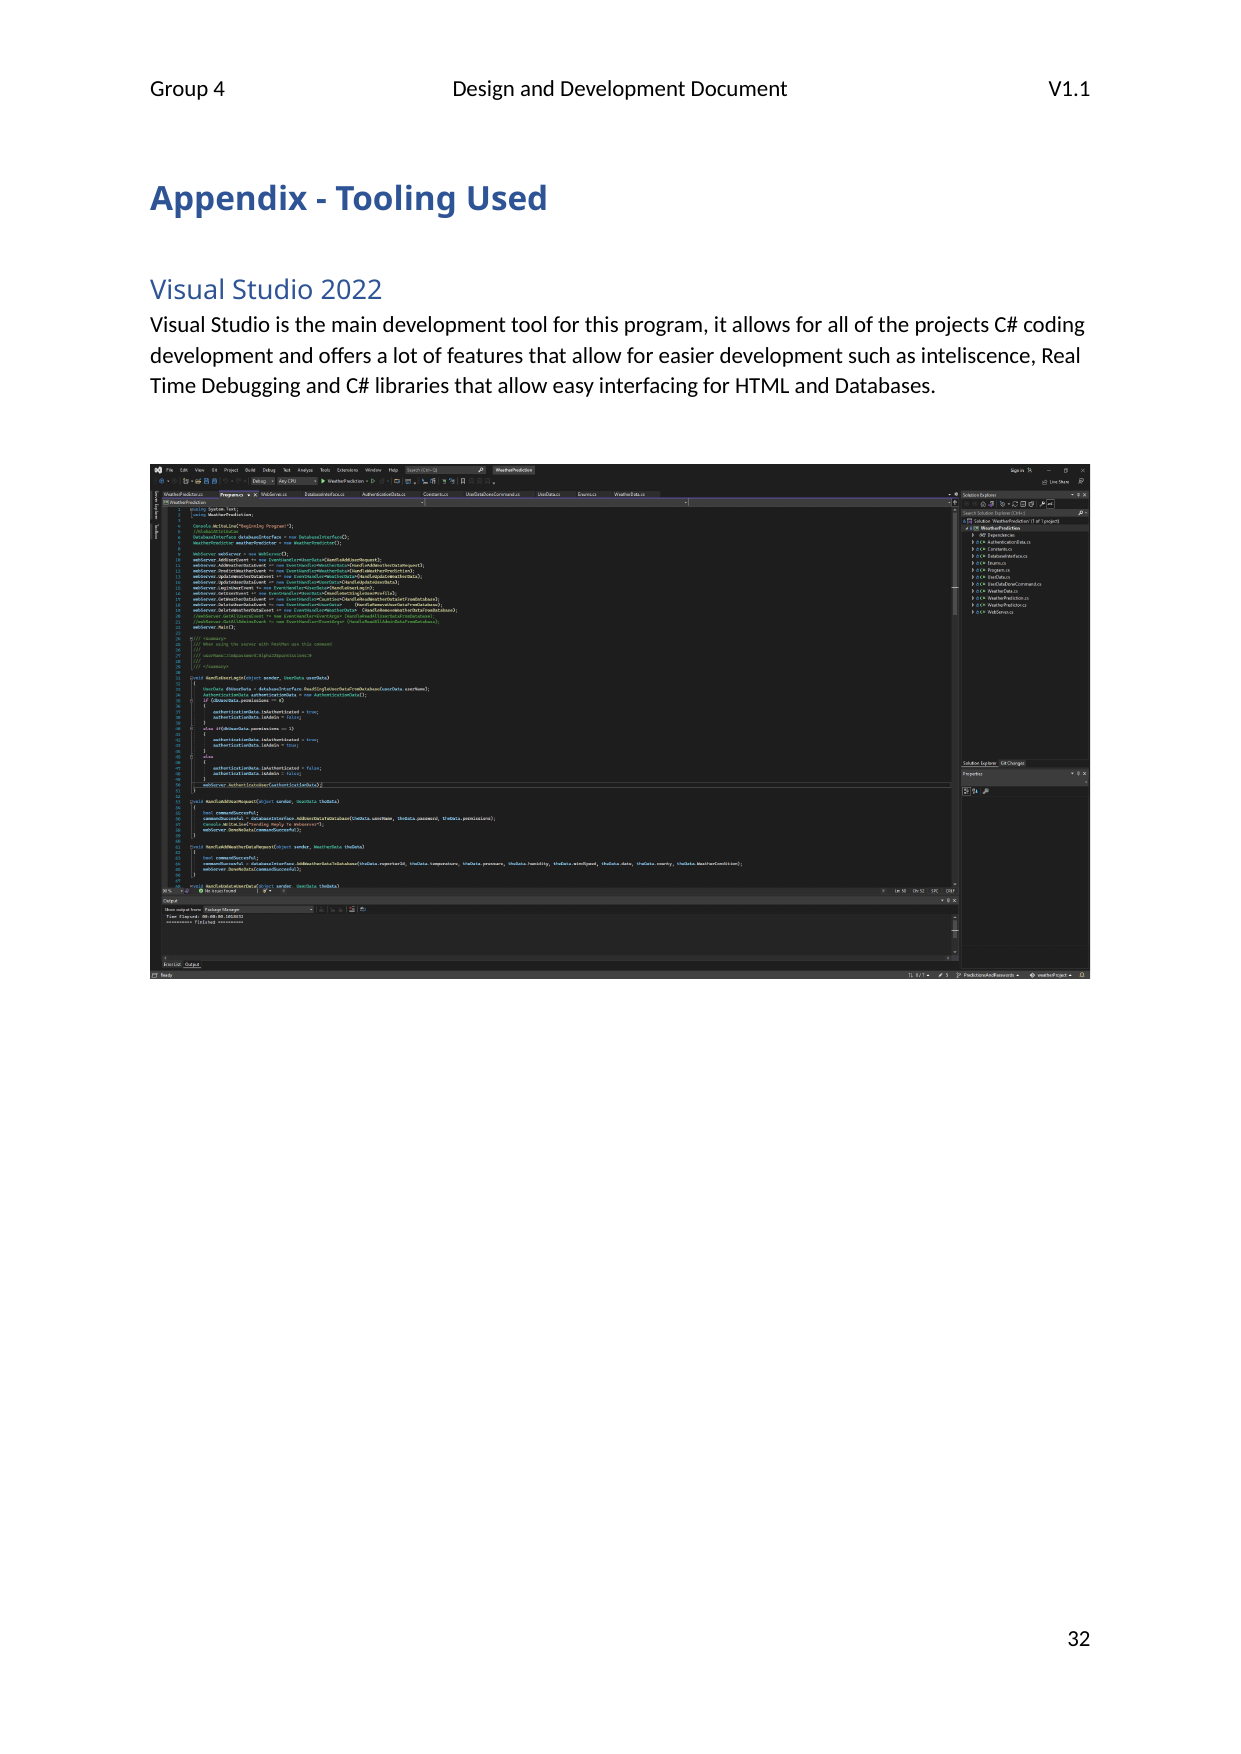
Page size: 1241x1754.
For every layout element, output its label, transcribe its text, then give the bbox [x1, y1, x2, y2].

subtitle Visual Studio 2022 [150, 271, 1090, 308]
subtitle Appendix - Tooling Used [150, 175, 1090, 220]
picture [150, 464, 1091, 979]
text Visual Studio is the main development tool for this program, it allows for all of the projects C# coding development and offers a lot of features that allow for easier development such as inteliscence, Real Time Debugging and C# libraries that allow easy interfacing for HTML and Databases. [150, 311, 1090, 399]
